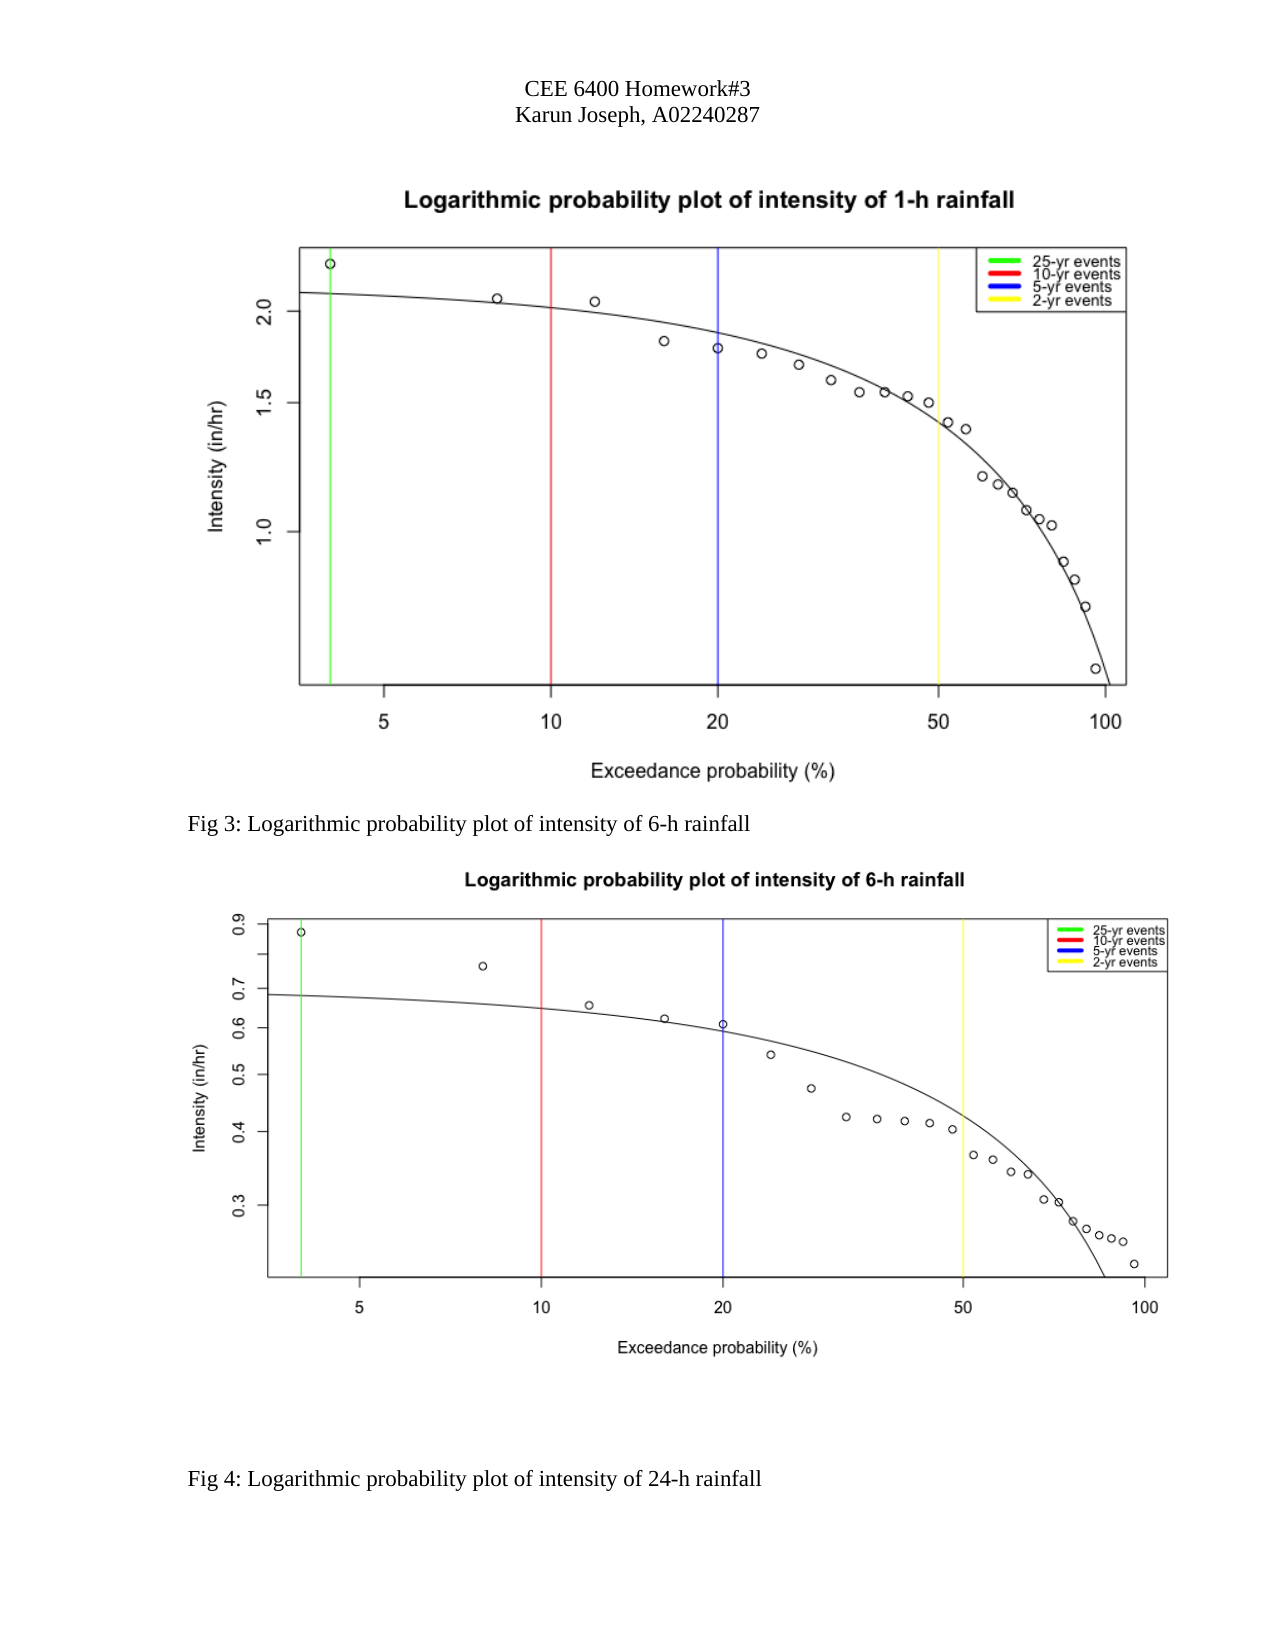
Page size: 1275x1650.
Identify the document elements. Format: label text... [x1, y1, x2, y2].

list Fig 4: Logarithmic probability plot of intensity of 24-h rainfall [187, 1465, 1191, 1491]
list Fig 3: Logarithmic probability plot of intensity of 6-h rainfall [187, 810, 1191, 836]
picture [187, 838, 1209, 1378]
picture [201, 150, 1177, 808]
